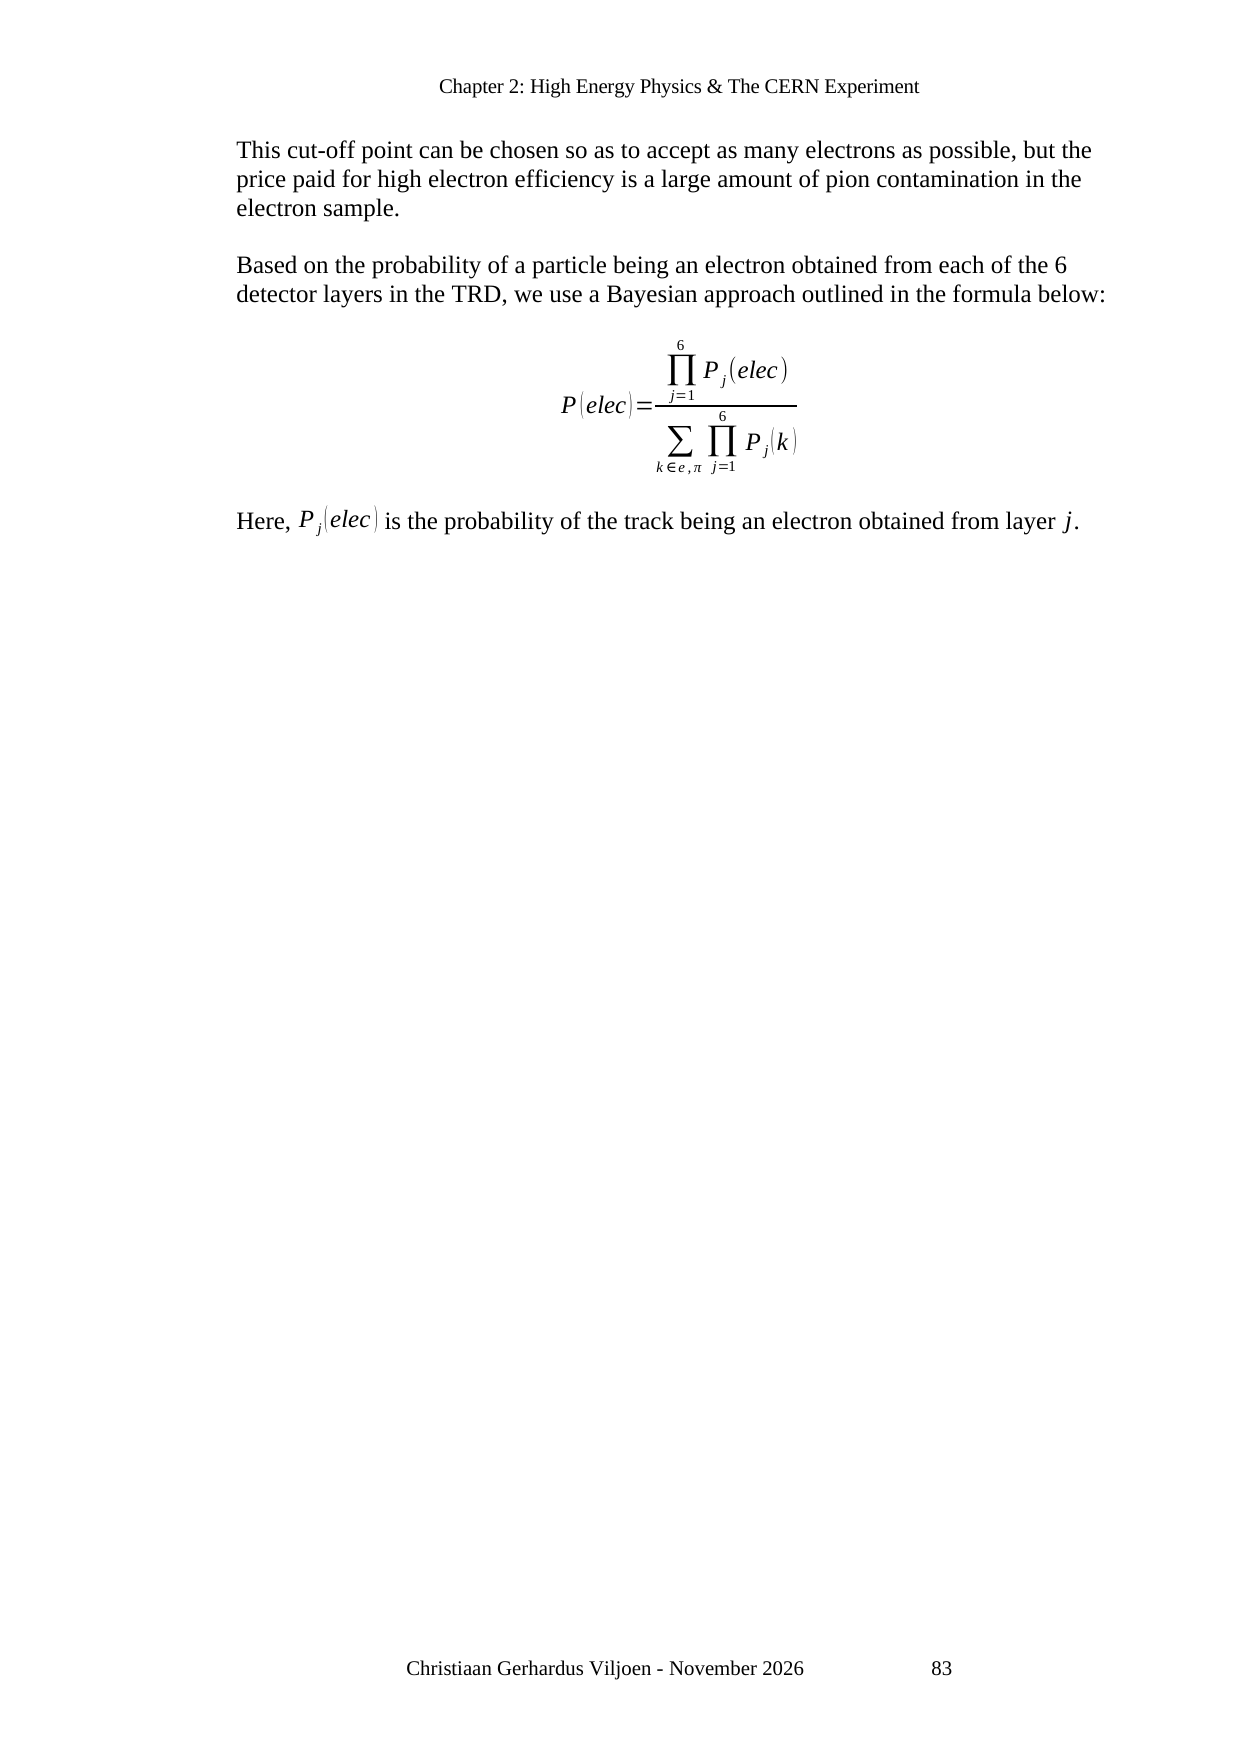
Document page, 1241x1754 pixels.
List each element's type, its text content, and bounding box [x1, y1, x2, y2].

text Based on the probability of a particle being an electron obtained from each of the 6 detector layers in the TRD, we use a Bayesian approach outlined in the formula below: [236, 250, 1122, 308]
text Here, is the probability of the track being an electron obtained from layer . [236, 504, 1122, 537]
text This cut-off point can be chosen so as to accept as many electrons as possible, but the price paid for high electron efficiency is a large amount of pion contamination in the electron sample. [236, 135, 1122, 222]
